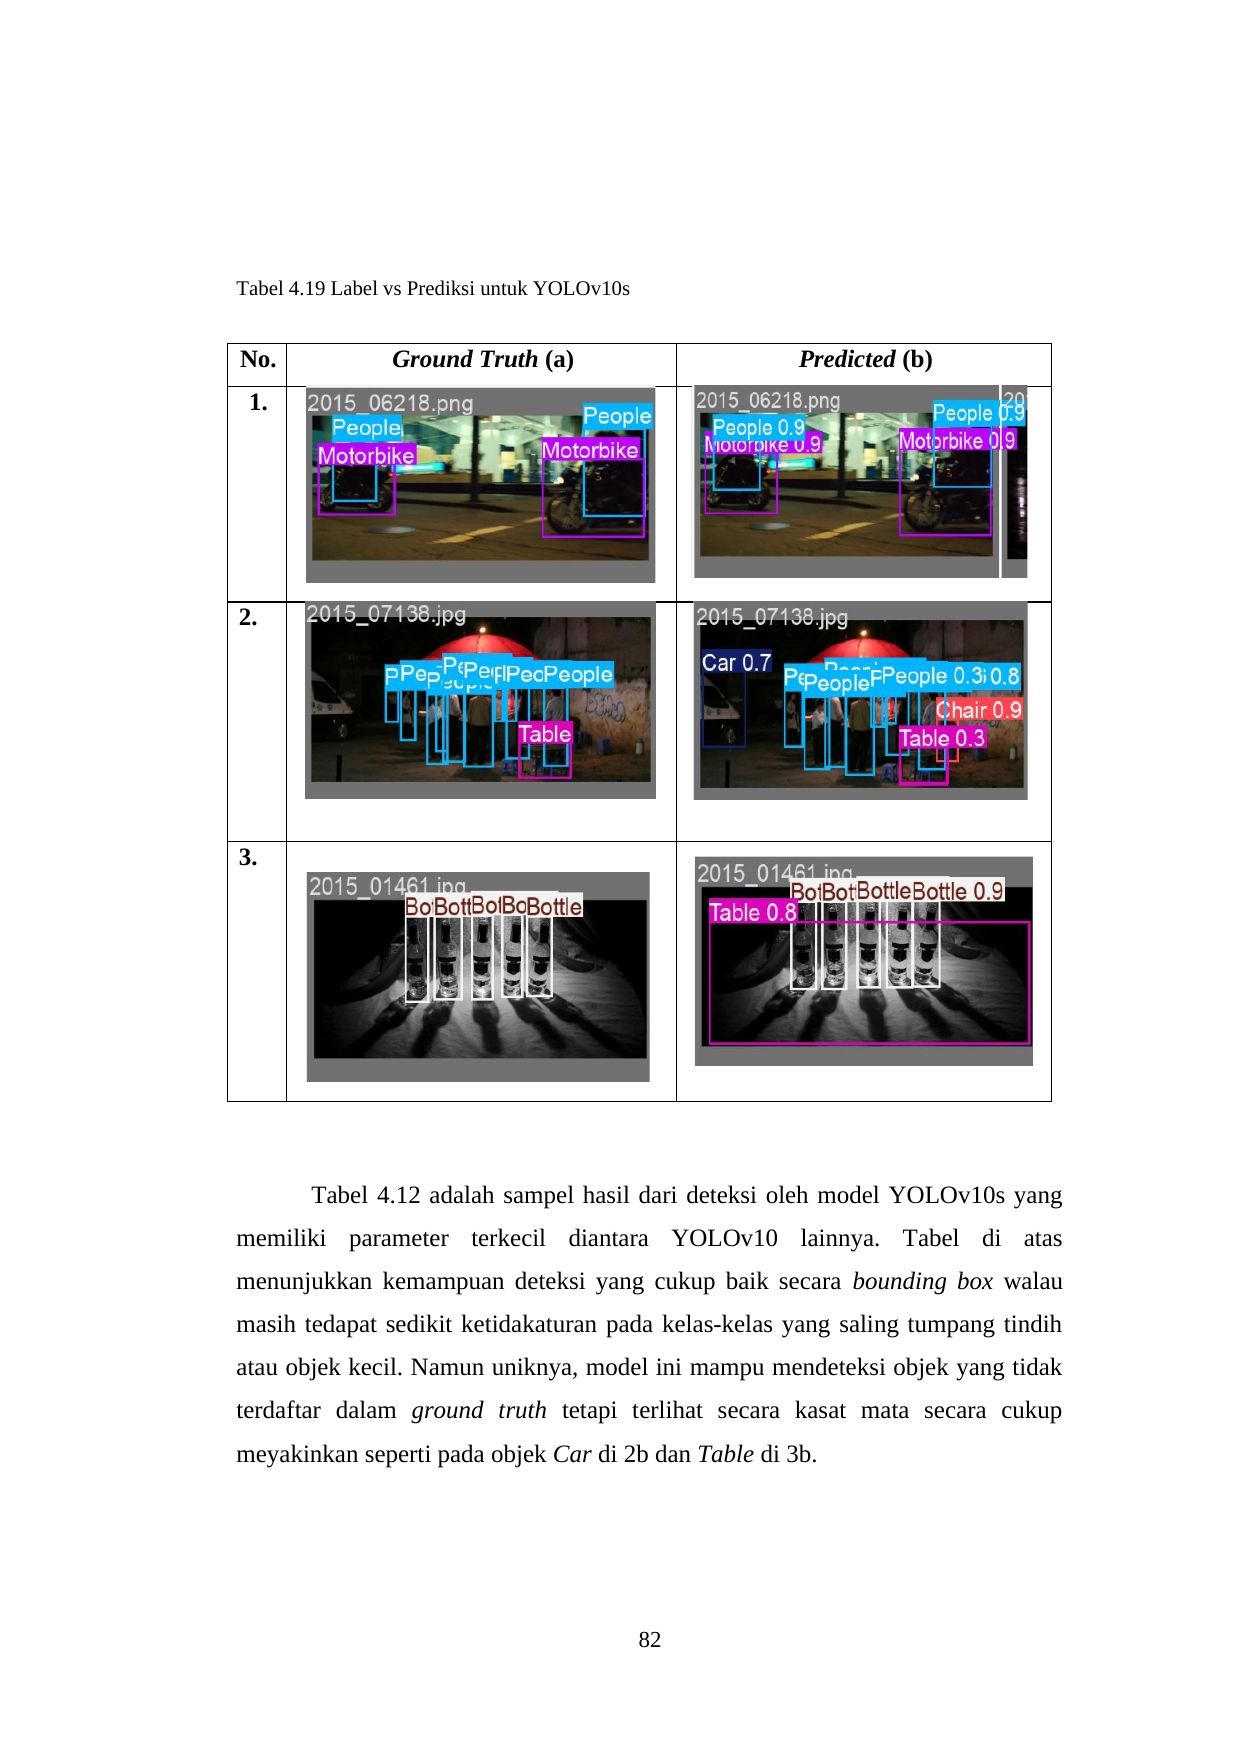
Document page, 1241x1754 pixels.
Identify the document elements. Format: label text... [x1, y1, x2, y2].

table_cell 1. [228, 387, 286, 601]
table_cell [287, 387, 676, 601]
picture [305, 601, 656, 799]
table_cell [677, 842, 1051, 1101]
table_cell 3. [228, 842, 286, 1101]
table_header Ground Truth (a) [287, 344, 676, 386]
table_cell [287, 842, 676, 1101]
picture [694, 856, 1033, 1066]
table_cell [287, 603, 676, 841]
table_cell [677, 603, 1051, 841]
picture [691, 385, 1028, 578]
text Tabel 4.12 adalah sampel hasil dari deteksi oleh model YOLOv10s yang memiliki parameter terkecil diantara YOLOv10 lainnya. Tabel di atas menunjukkan kemampuan deteksi yang cukup baik secara bounding box walau masih tedapat sedikit ketidakaturan pada kelas-kelas yang saling tumpang tindih atau objek kecil. Namun uniknya, model ini mampu mendeteksi objek yang tidak terdaftar dalam ground truth tetapi terlihat secara kasat mata secara cukup meyakinkan seperti pada objek Car di 2b dan Table di 3b. [236, 1180, 1063, 1467]
table_header No. [228, 344, 286, 386]
table_header Predicted (b) [677, 344, 1051, 386]
picture [306, 385, 656, 583]
table_cell [677, 387, 1051, 601]
table_cell 2. [228, 603, 286, 841]
picture [306, 872, 650, 1082]
picture [693, 601, 1028, 800]
